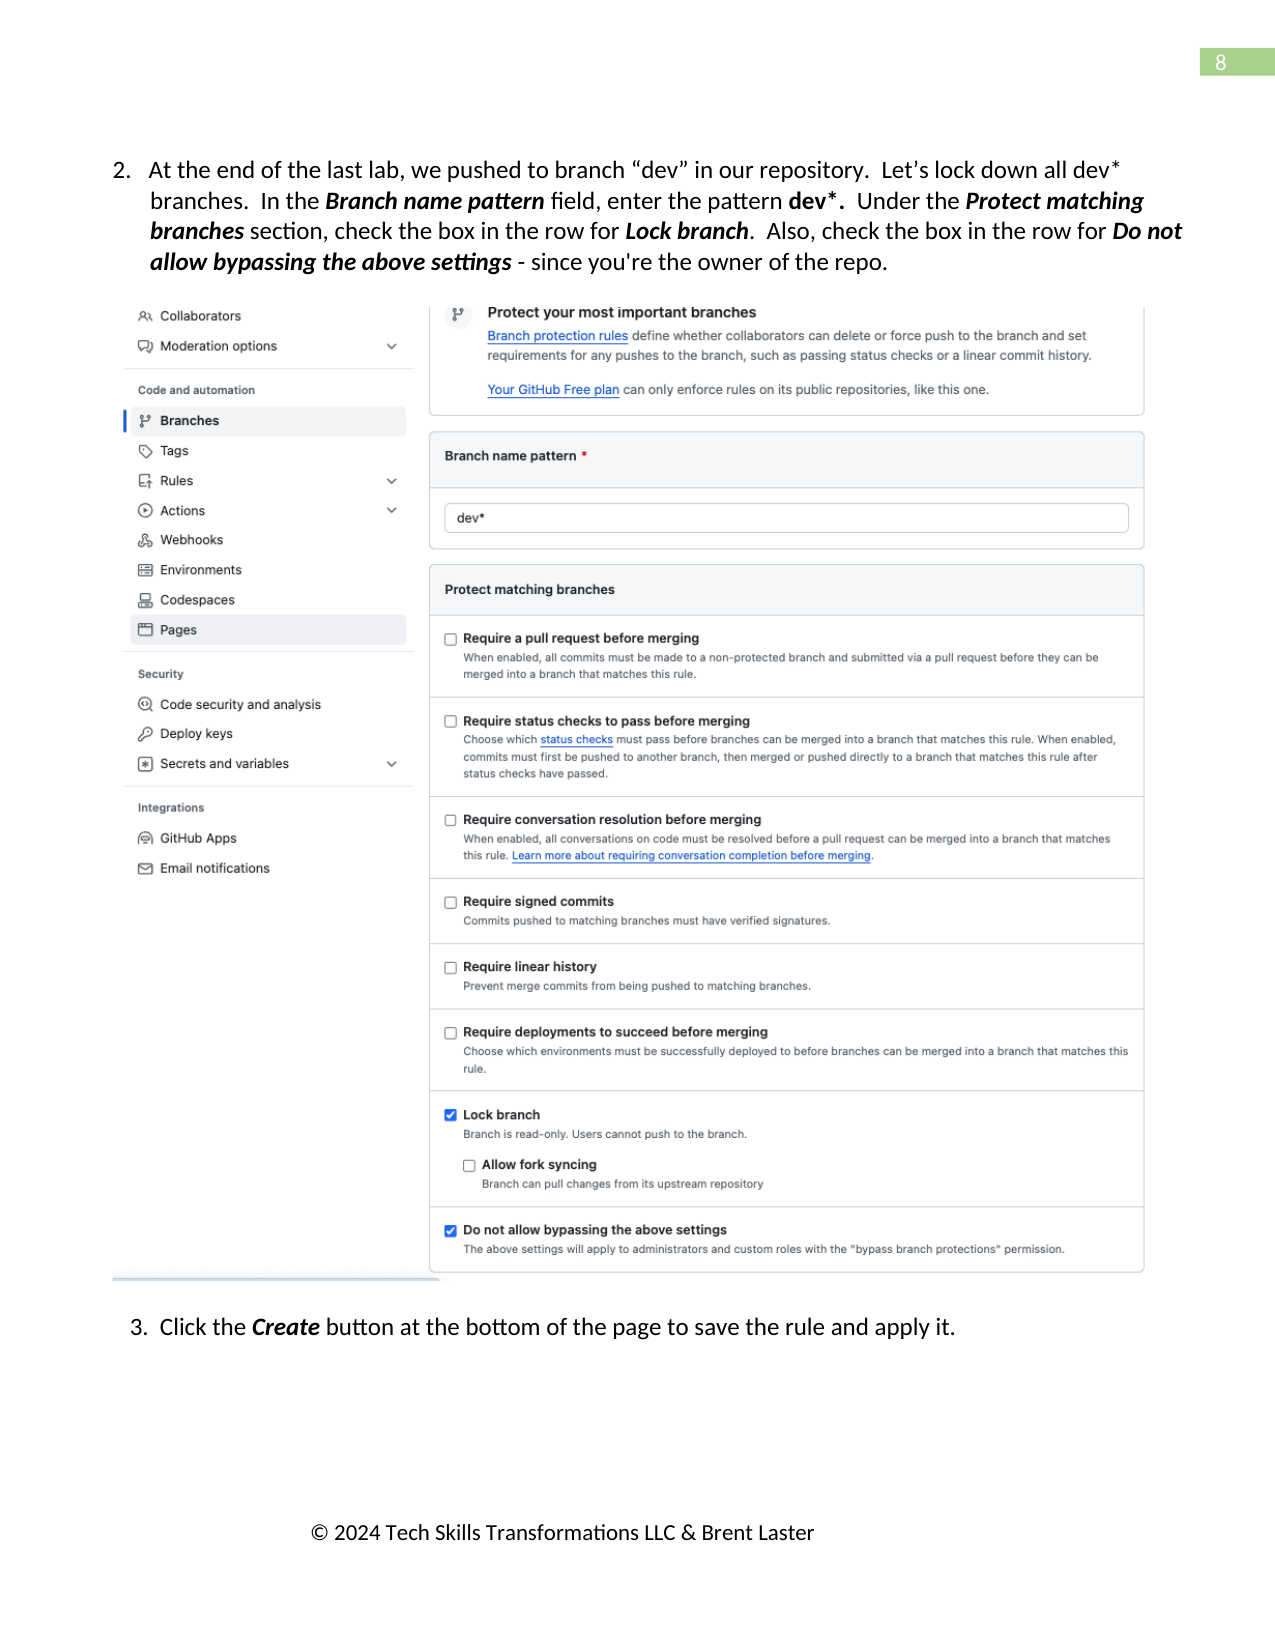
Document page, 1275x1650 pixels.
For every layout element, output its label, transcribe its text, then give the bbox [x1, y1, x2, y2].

list 3. Click the Create button at the bottom of the page to save the rule and apply it. [112, 1311, 1200, 1342]
list 2. At the end of the last lab, we pushed to branch “dev” in our repository. Let’s lock down all dev* branches. In the Branch name pattern field, enter the pattern dev*. Under the Protect matching branches section, check the box in the row for Lock branch. Also, check the box in the row for Do not allow bypassing the above settings - since you're the owner of the repo. [112, 154, 1200, 276]
picture [112, 307, 1157, 1281]
